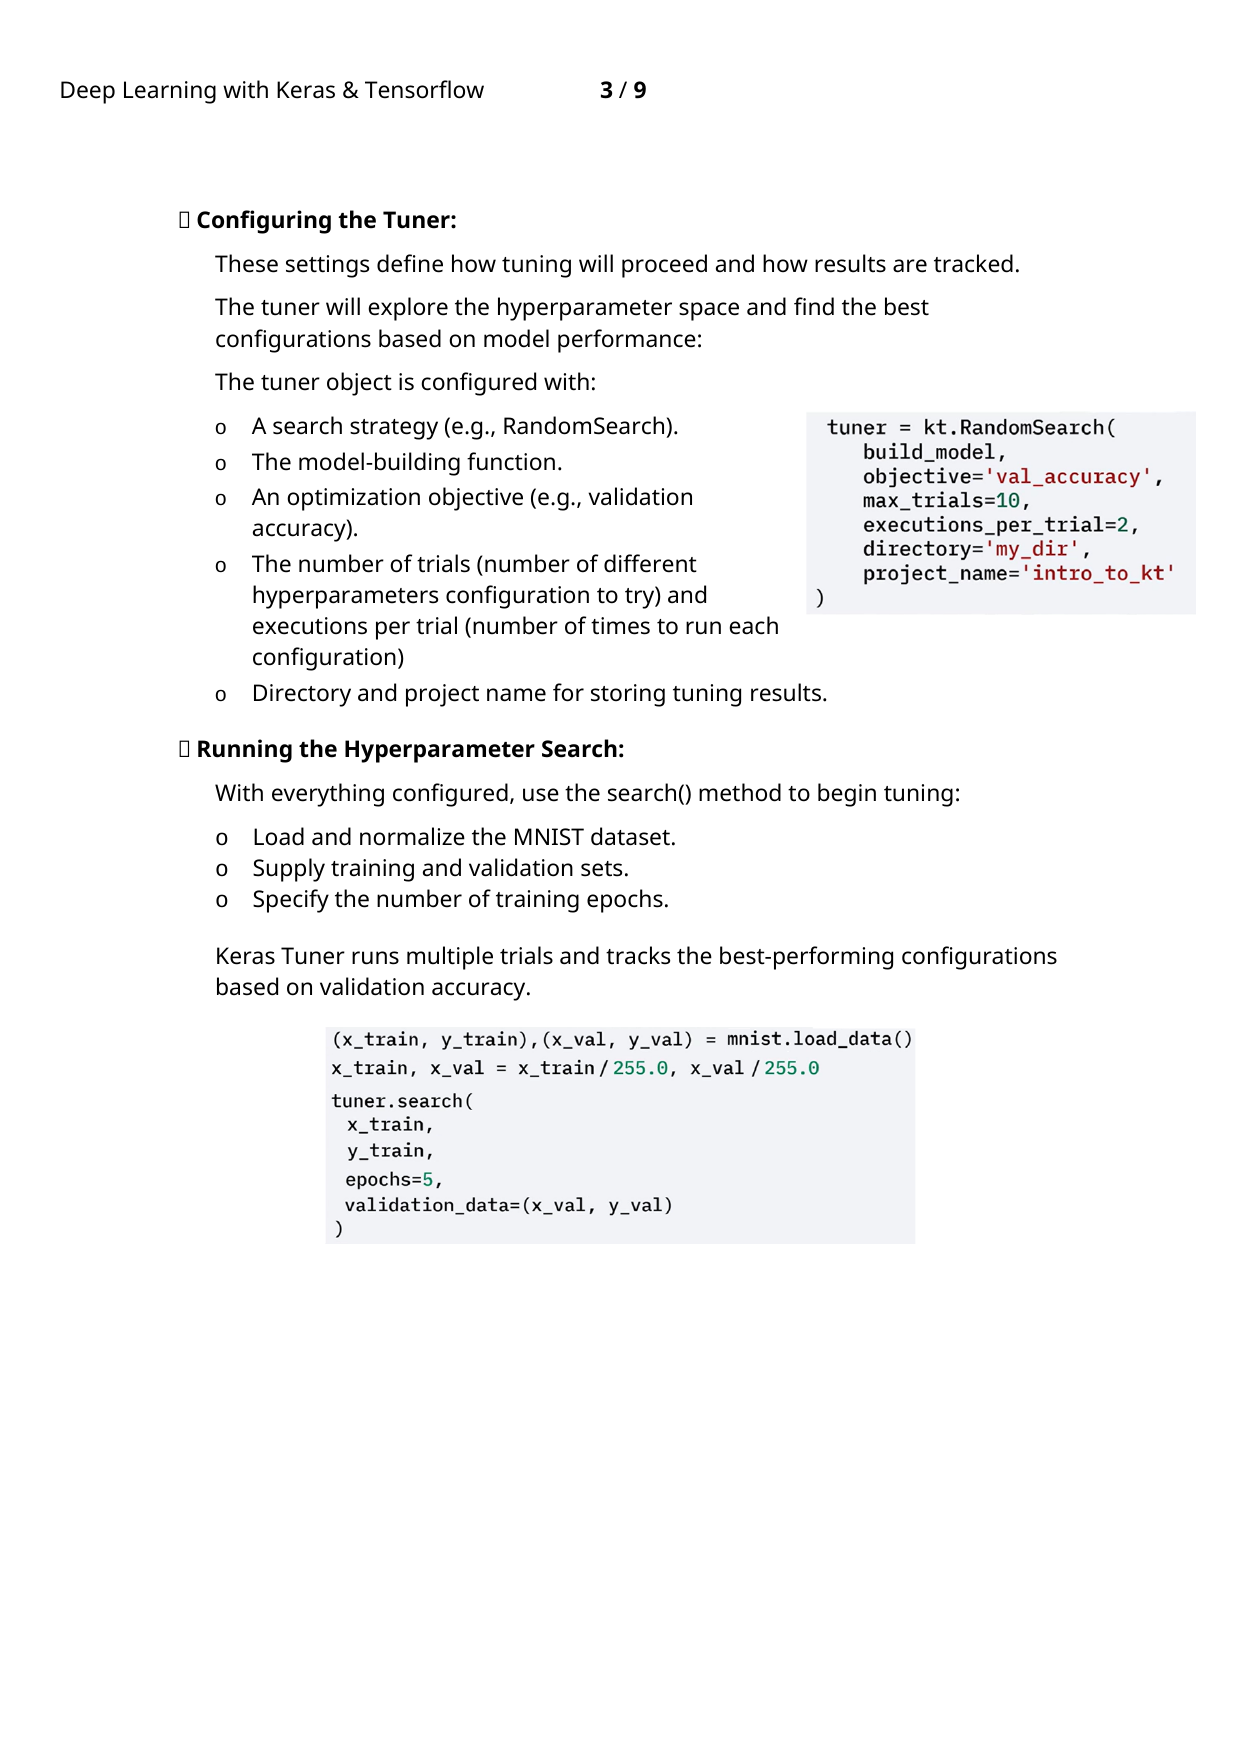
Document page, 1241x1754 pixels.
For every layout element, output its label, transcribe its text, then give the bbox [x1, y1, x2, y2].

picture [325, 1027, 916, 1244]
list A search strategy (e.g., RandomSearch). [214, 410, 1063, 441]
text 🔧 Configuring the Tuner: [177, 204, 1063, 235]
list An optimization objective (e.g., validation accuracy). [214, 481, 806, 543]
text These settings define how tuning will proceed and how results are tracked. [215, 248, 1063, 279]
list Supply training and validation sets. [215, 852, 1063, 883]
picture [806, 411, 1196, 615]
list Directory and project name for storing tuning results. [214, 677, 1063, 708]
list Specify the number of training epochs. [215, 883, 1063, 914]
list Load and normalize the MNIST dataset. [215, 821, 1063, 852]
text The tuner will explore the hyperparameter space and find the best configurations based on model performance: [215, 291, 1063, 354]
list The model-building function. [214, 446, 806, 477]
text Keras Tuner runs multiple trials and tracks the best-performing configurations based on validation accuracy. [215, 939, 1063, 1002]
text 🔧 Running the Hyperparameter Search: [177, 733, 1063, 764]
list The number of trials (number of different hyperparameters configuration to try) and executions per trial (number of times to run each configuration) [214, 548, 1063, 673]
text With everything configured, use the search() method to begin tuning: [215, 777, 1063, 808]
text The tuner object is configured with: [215, 366, 1063, 398]
